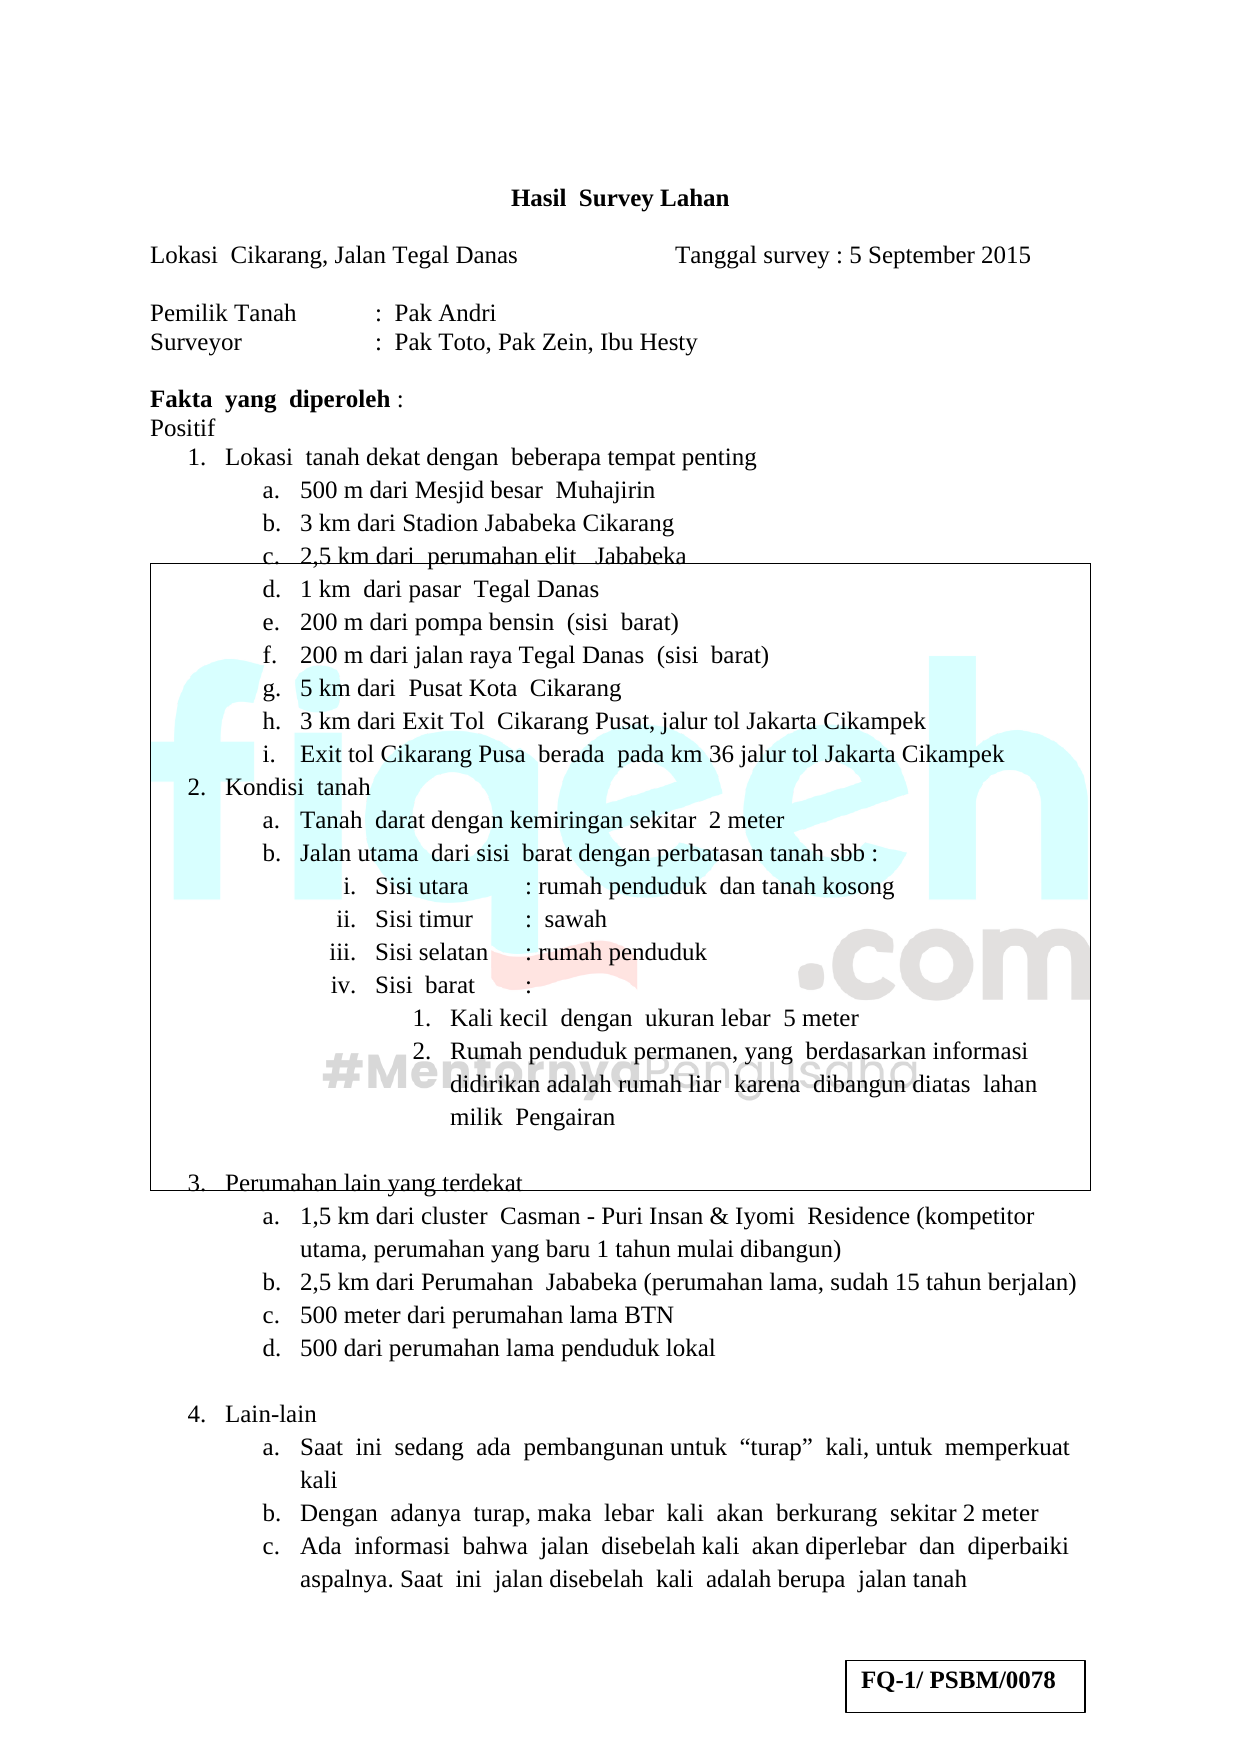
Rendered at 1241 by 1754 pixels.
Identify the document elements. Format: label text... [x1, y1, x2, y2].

list Perumahan lain yang terdekat [187, 1168, 1090, 1197]
list 200 m dari jalan raya Tegal Danas (sisi barat) [262, 640, 1090, 669]
list Ada informasi bahwa jalan disebelah kali akan diperlebar dan diperbaiki aspalnya. Saat ini jalan disebelah kali adalah berupa jalan tanah [262, 1531, 1090, 1593]
list 500 dari perumahan lama penduduk lokal [262, 1333, 1090, 1362]
list 1 km dari pasar Tegal Danas [262, 574, 1090, 603]
list 2,5 km dari perumahan elit Jababeka [262, 541, 1090, 569]
text Hasil Survey Lahan [150, 183, 1090, 212]
list Kali kecil dengan ukuran lebar 5 meter [412, 1003, 1090, 1032]
list 5 km dari Pusat Kota Cikarang [262, 673, 1090, 702]
list Rumah penduduk permanen, yang berdasarkan informasi didirikan adalah rumah liar karena dibangun diatas lahan milik Pengairan [412, 1036, 1090, 1131]
list 500 meter dari perumahan lama BTN [262, 1300, 1090, 1329]
list 1,5 km dari cluster Casman - Puri Insan & Iyomi Residence (kompetitor utama, perumahan yang baru 1 tahun mulai dibangun) [262, 1201, 1090, 1263]
text Lokasi Cikarang, Jalan Tegal Danas Tanggal survey : 5 September 2015 [150, 241, 1090, 269]
list Kondisi tanah [187, 772, 1090, 801]
list Sisi utara : rumah penduduk dan tanah kosong [356, 871, 1090, 900]
list Saat ini sedang ada pembangunan untuk “turap” kali, untuk memperkuat kali [262, 1432, 1090, 1494]
text Positif [150, 413, 1090, 442]
text Fakta yang diperoleh : [150, 384, 1090, 413]
list Jalan utama dari sisi barat dengan perbatasan tanah sbb : [262, 838, 1090, 867]
list Sisi barat : [356, 970, 1090, 999]
list 3 km dari Exit Tol Cikarang Pusat, jalur tol Jakarta Cikampek [262, 706, 1090, 735]
list Sisi selatan : rumah penduduk [356, 937, 1090, 966]
text Surveyor : Pak Toto, Pak Zein, Ibu Hesty [150, 327, 1090, 356]
list 2,5 km dari Perumahan Jababeka (perumahan lama, sudah 15 tahun berjalan) [262, 1267, 1090, 1296]
list Lokasi tanah dekat dengan beberapa tempat penting [187, 442, 1090, 471]
list Tanah darat dengan kemiringan sekitar 2 meter [262, 805, 1090, 834]
text Pemilik Tanah : Pak Andri [150, 298, 1090, 327]
list Lain-lain [187, 1399, 1090, 1428]
list Exit tol Cikarang Pusa berada pada km 36 jalur tol Jakarta Cikampek [262, 739, 1090, 768]
list 3 km dari Stadion Jababeka Cikarang [262, 508, 1090, 537]
list 200 m dari pompa bensin (sisi barat) [262, 607, 1090, 636]
list Dengan adanya turap, maka lebar kali akan berkurang sekitar 2 meter [262, 1498, 1090, 1527]
list 500 m dari Mesjid besar Muhajirin [262, 475, 1090, 503]
list Sisi timur : sawah [356, 904, 1090, 933]
